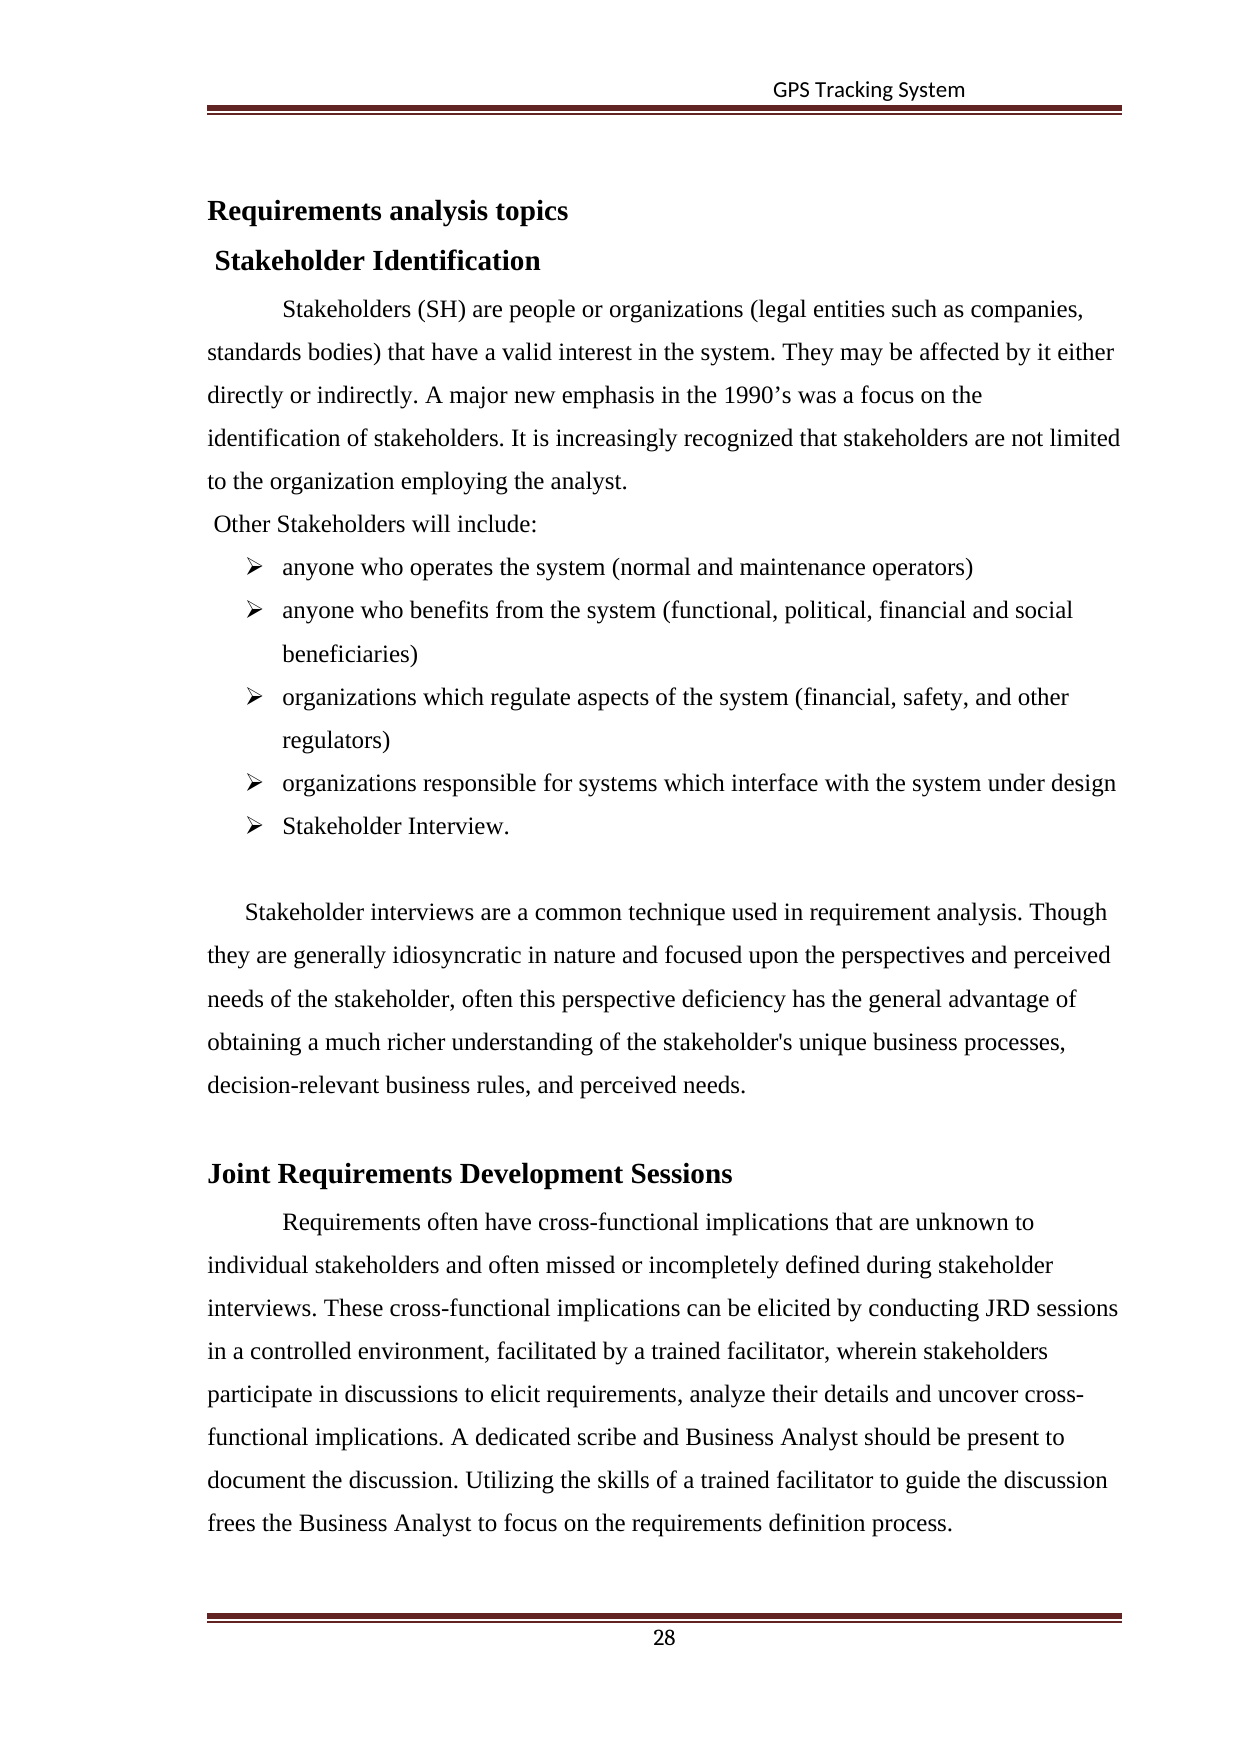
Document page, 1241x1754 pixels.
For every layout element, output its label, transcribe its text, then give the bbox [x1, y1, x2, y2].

list Stakeholder Interview. [244, 811, 1122, 840]
text Joint Requirements Development Sessions [207, 1156, 1122, 1190]
text Stakeholders (SH) are people or organizations (legal entities such as companies, standards bodies) that have a valid interest in the system. They may be affected by it either directly or indirectly. A major new emphasis in the 1990’s was a focus on the identification of stakeholders. It is increasingly recognized that stakeholders are not limited to the organization employing the analyst. [207, 294, 1122, 495]
list organizations which regulate aspects of the system (financial, safety, and other regulators) [244, 682, 1122, 754]
text Requirements analysis topics [207, 193, 1122, 227]
list anyone who operates the system (normal and maintenance operators) [244, 552, 1122, 581]
list organizations responsible for systems which interface with the system under design [244, 768, 1122, 797]
text Other Stakeholders will include: [207, 509, 1122, 538]
text Stakeholder interviews are a common technique used in requirement analysis. Though they are generally idiosyncratic in nature and focused upon the perspectives and perceived needs of the stakeholder, often this perspective deficiency has the general advantage of obtaining a much richer understanding of the stakeholder's unique business processes, decision-relevant business rules, and perceived needs. [207, 897, 1122, 1099]
text Requirements often have cross-functional implications that are unknown to individual stakeholders and often missed or incompletely defined during stakeholder interviews. These cross-functional implications can be elicited by conducting JRD sessions in a controlled environment, facilitated by a trained facilitator, wherein stakeholders participate in discussions to elicit requirements, analyze their details and uncover cross-functional implications. A dedicated scribe and Business Analyst should be present to document the discussion. Utilizing the skills of a trained facilitator to guide the discussion frees the Business Analyst to focus on the requirements definition process. [207, 1207, 1122, 1537]
list anyone who benefits from the system (functional, political, financial and social beneficiaries) [244, 596, 1122, 667]
text Stakeholder Identification [207, 243, 1122, 277]
